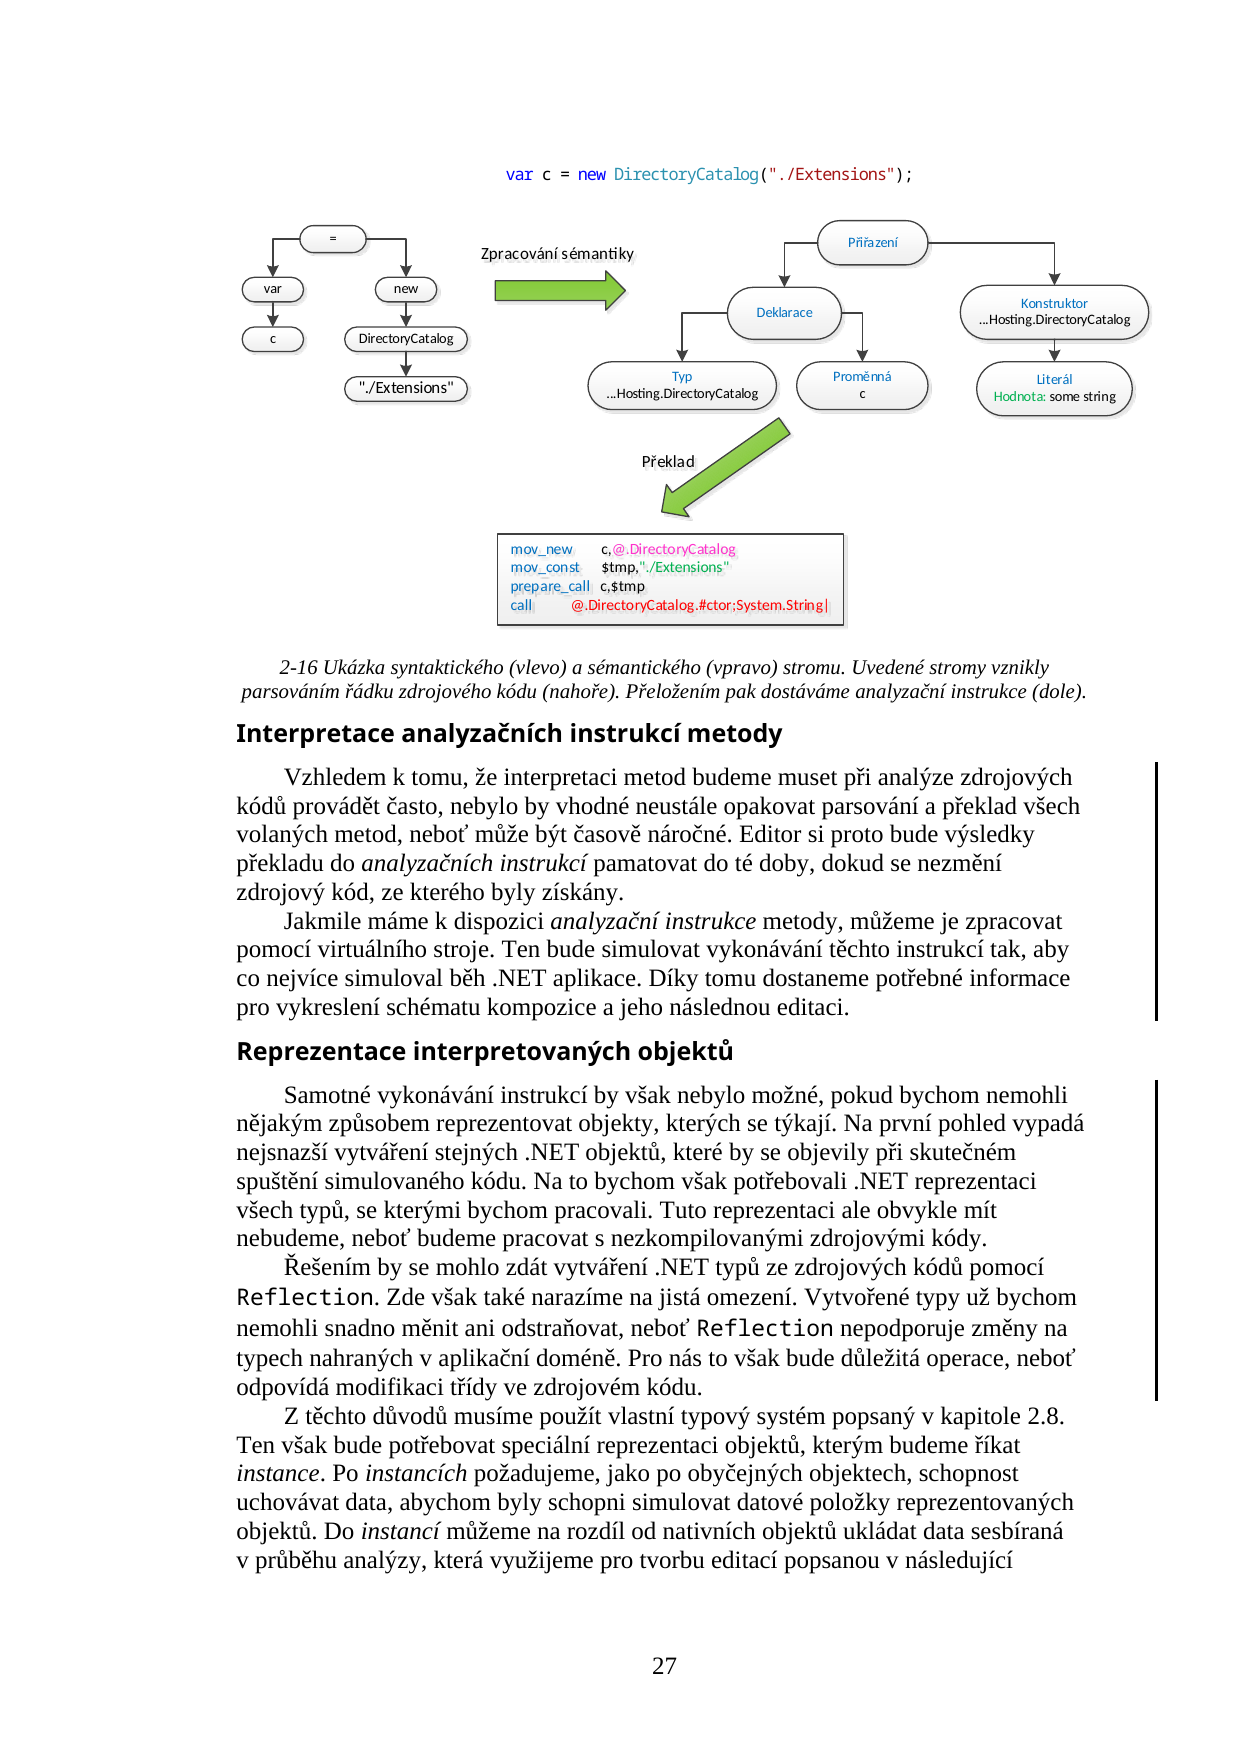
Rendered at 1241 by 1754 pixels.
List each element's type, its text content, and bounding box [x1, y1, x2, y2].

text Interpretace analyzačních instrukcí metody [236, 715, 1092, 749]
text Řešením by se mohlo zdát vytváření .NET typů ze zdrojových kódů pomocí Reflection. Zde však také narazíme na jistá omezení. Vytvořené typy už bychom nemohli snadno měnit ani odstraňovat, neboť Reflection nepodporuje změny na typech nahraných v aplikační doméně. Pro nás to však bude důležitá operace, neboť odpovídá modifikaci třídy ve zdrojovém kódu. [236, 1252, 1092, 1401]
text Vzhledem k tomu, že interpretaci metod budeme muset při analýze zdrojových kódů provádět často, nebylo by vhodné neustále opakovat parsování a překlad všech volaných metod, neboť může být časově náročné. Editor si proto bude výsledky překladu do analyzačních instrukcí pamatovat do té doby, dokud se nezmění zdrojový kód, ze kterého byly získány. [236, 762, 1155, 906]
text Jakmile máme k dispozici analyzační instrukce metody, můžeme je zpracovat pomocí virtuálního stroje. Ten bude simulovat vykonávání těchto instrukcí tak, aby co nejvíce simuloval běh .NET aplikace. Díky tomu dostaneme potřebné informace pro vykreslení schématu kompozice a jeho následnou editaci. [236, 906, 1092, 1021]
text Reprezentace interpretovaných objektů [236, 1033, 1092, 1067]
text Samotné vykonávání instrukcí by však nebylo možné, pokud bychom nemohli nějakým způsobem reprezentovat objekty, kterých se týkají. Na první pohled vypadá nejsnazší vytváření stejných .NET objektů, které by se objevily při skutečném spuštění simulovaného kódu. Na to bychom však potřebovali .NET reprezentaci všech typů, se kterými bychom pracovali. Tuto reprezentaci ale obvykle mít nebudeme, neboť budeme pracovat s nezkompilovanými zdrojovými kódy. [236, 1080, 1155, 1252]
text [236, 1401, 1092, 1573]
